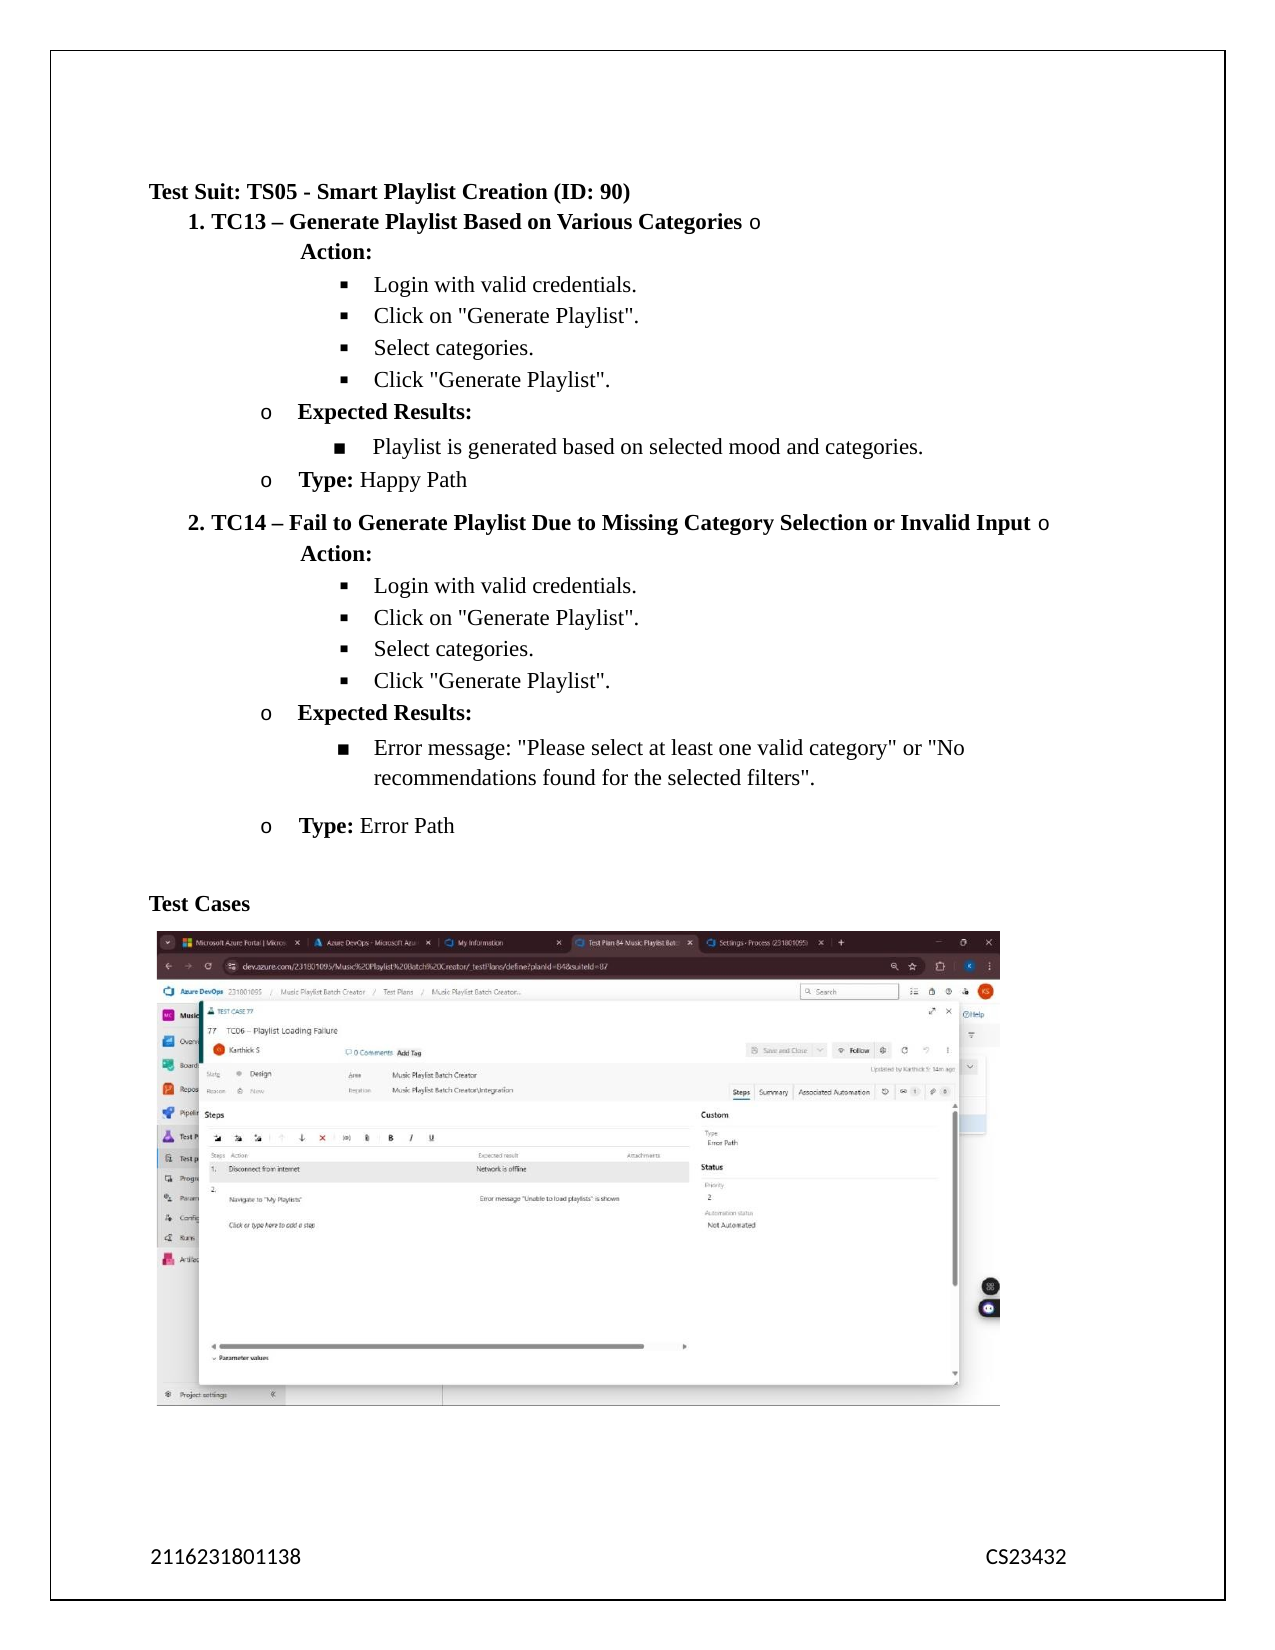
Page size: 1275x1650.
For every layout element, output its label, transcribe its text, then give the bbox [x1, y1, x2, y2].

text ▪ Playlist is generated based on selected mood and categories. [150, 432, 1131, 460]
picture [156, 931, 1000, 1406]
text ▪ Error message: "Please select at least one valid category" or "No recommendations found for the selected filters". [336, 733, 1128, 791]
text Test Cases [148, 891, 1064, 917]
list Login with valid credentials. [336, 271, 1128, 297]
text Test Suit: TS05 - Smart Playlist Creation (ID: 90) [148, 178, 1064, 205]
text 2. TC14 – Fail to Generate Playlist Due to Missing Category Selection or Invalid Input o Action: [188, 509, 1064, 566]
list Click "Generate Playlist". [336, 667, 1128, 693]
text o Expected Results: [150, 699, 1131, 727]
text 1. TC13 – Generate Playlist Based on Various Categories o Action: [188, 208, 777, 265]
list Select categories. [336, 334, 1128, 361]
text o Expected Results: [150, 398, 1131, 426]
list Click on "Generate Playlist". [336, 303, 1128, 329]
text o Type: Happy Path [150, 466, 1131, 493]
text o Type: Error Path [150, 812, 1131, 840]
list Click on "Generate Playlist". [336, 604, 1128, 630]
list Click "Generate Playlist". [336, 366, 1128, 392]
list Login with valid credentials. [336, 572, 1128, 598]
list Select categories. [336, 635, 1128, 662]
